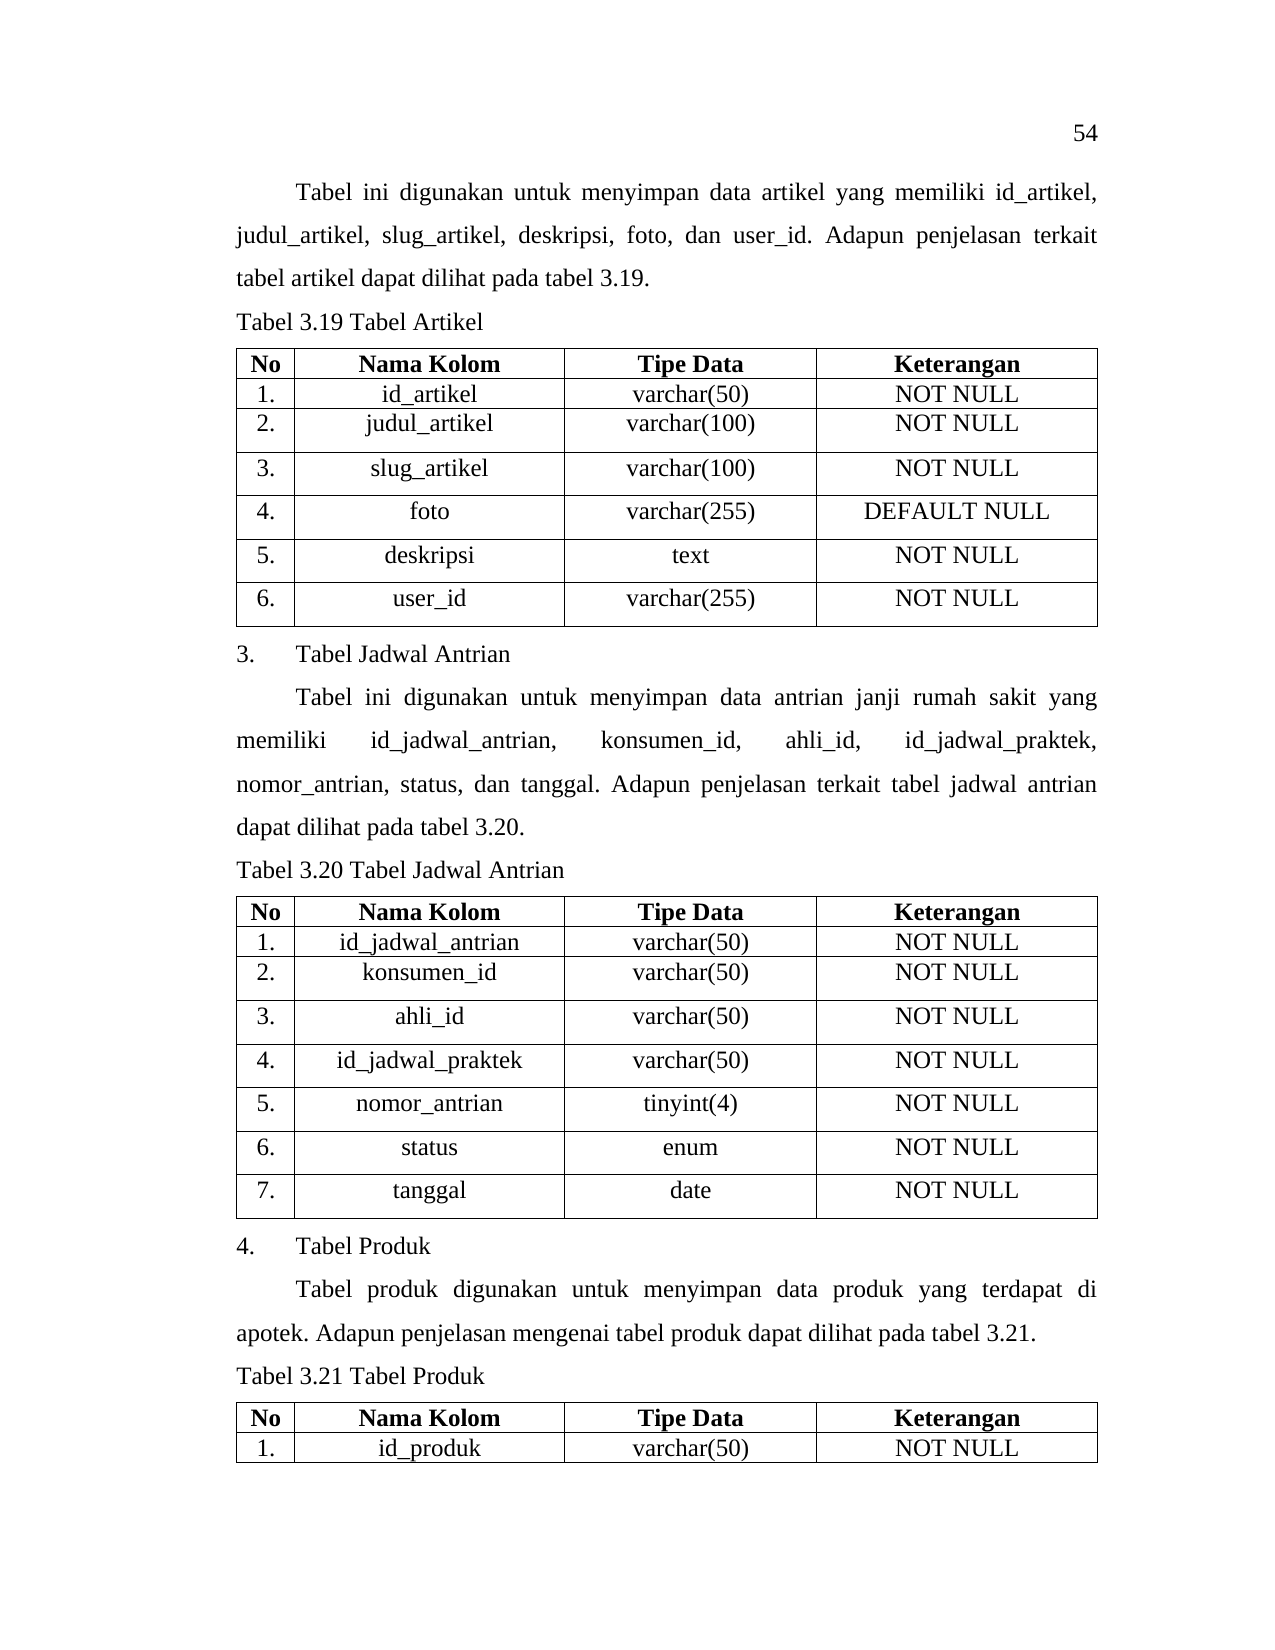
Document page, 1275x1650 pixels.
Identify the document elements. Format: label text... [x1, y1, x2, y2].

table_cell varchar(50) [565, 1001, 816, 1044]
table_cell varchar(255) [565, 496, 816, 539]
table_cell 1. [237, 927, 294, 956]
table_header No [237, 349, 294, 378]
table_cell NOT NULL [817, 1433, 1097, 1462]
table_cell NOT NULL [817, 583, 1097, 626]
table_cell 3. [237, 1001, 294, 1044]
table_cell NOT NULL [817, 1088, 1097, 1131]
table_cell 6. [237, 583, 294, 626]
table_cell 1. [237, 379, 294, 407]
table_header Nama Kolom [295, 1403, 564, 1432]
table_cell varchar(50) [565, 957, 816, 1000]
table_cell 2. [237, 957, 294, 1000]
text Tabel 3.19 Tabel Artikel [236, 307, 1098, 335]
table_cell foto [295, 496, 564, 539]
table_cell NOT NULL [817, 409, 1097, 452]
table_cell 4. [237, 1045, 294, 1087]
table_header Tipe Data [565, 349, 816, 378]
table_cell judul_artikel [295, 409, 564, 452]
table_cell id_artikel [295, 379, 564, 407]
table_cell tanggal [295, 1175, 564, 1218]
table_cell 4. [237, 496, 294, 539]
table_header Tipe Data [565, 1403, 816, 1432]
table_cell deskripsi [295, 540, 564, 582]
text Tabel 3.21 Tabel Produk [236, 1361, 1098, 1389]
table_cell 6. [237, 1132, 294, 1174]
table_cell varchar(50) [565, 379, 816, 407]
table_cell konsumen_id [295, 957, 564, 1000]
table_cell id_jadwal_praktek [295, 1045, 564, 1087]
table_header Keterangan [817, 897, 1097, 926]
list Tabel Produk [236, 1231, 1098, 1260]
list Tabel ini digunakan untuk menyimpan data artikel yang memiliki id_artikel, judul_artikel, slug_artikel, deskripsi, foto, dan user_id. Adapun penjelasan terkait tabel artikel dapat dilihat pada tabel 3.19. [236, 177, 1098, 292]
table_cell NOT NULL [817, 453, 1097, 495]
table_cell NOT NULL [817, 1175, 1097, 1218]
table_cell slug_artikel [295, 453, 564, 495]
table_cell NOT NULL [817, 1045, 1097, 1087]
table_cell 3. [237, 453, 294, 495]
table_header No [237, 897, 294, 926]
table_header Keterangan [817, 1403, 1097, 1432]
table_header Tipe Data [565, 897, 816, 926]
list Tabel ini digunakan untuk menyimpan data antrian janji rumah sakit yang memiliki id_jadwal_antrian, konsumen_id, ahli_id, id_jadwal_praktek, nomor_antrian, status, dan tanggal. Adapun penjelasan terkait tabel jadwal antrian dapat dilihat pada tabel 3.20. [236, 682, 1098, 841]
table_cell varchar(100) [565, 409, 816, 452]
table_header Nama Kolom [295, 349, 564, 378]
table_cell 5. [237, 1088, 294, 1131]
table_cell NOT NULL [817, 540, 1097, 582]
table_header Keterangan [817, 349, 1097, 378]
table_cell varchar(100) [565, 453, 816, 495]
table_cell NOT NULL [817, 379, 1097, 407]
table_cell 2. [237, 409, 294, 452]
table_header Nama Kolom [295, 897, 564, 926]
table_cell NOT NULL [817, 927, 1097, 956]
table_cell text [565, 540, 816, 582]
table_cell DEFAULT NULL [817, 496, 1097, 539]
table_cell 1. [237, 1433, 294, 1462]
table_cell varchar(50) [565, 1045, 816, 1087]
table_cell tinyint(4) [565, 1088, 816, 1131]
table_header No [237, 1403, 294, 1432]
table_cell 5. [237, 540, 294, 582]
table_cell NOT NULL [817, 957, 1097, 1000]
table_cell 7. [237, 1175, 294, 1218]
table_cell date [565, 1175, 816, 1218]
table_cell status [295, 1132, 564, 1174]
table_cell NOT NULL [817, 1001, 1097, 1044]
table_cell nomor_antrian [295, 1088, 564, 1131]
text Tabel 3.20 Tabel Jadwal Antrian [236, 855, 1098, 884]
table_cell varchar(50) [565, 1433, 816, 1462]
table_cell varchar(50) [565, 927, 816, 956]
table_cell user_id [295, 583, 564, 626]
table_cell enum [565, 1132, 816, 1174]
table_cell ahli_id [295, 1001, 564, 1044]
table_cell id_produk [295, 1433, 564, 1462]
list Tabel produk digunakan untuk menyimpan data produk yang terdapat di apotek. Adapun penjelasan mengenai tabel produk dapat dilihat pada tabel 3.21. [236, 1274, 1098, 1346]
list Tabel Jadwal Antrian [236, 639, 1098, 668]
table_cell NOT NULL [817, 1132, 1097, 1174]
table_cell varchar(255) [565, 583, 816, 626]
table_cell id_jadwal_antrian [295, 927, 564, 956]
